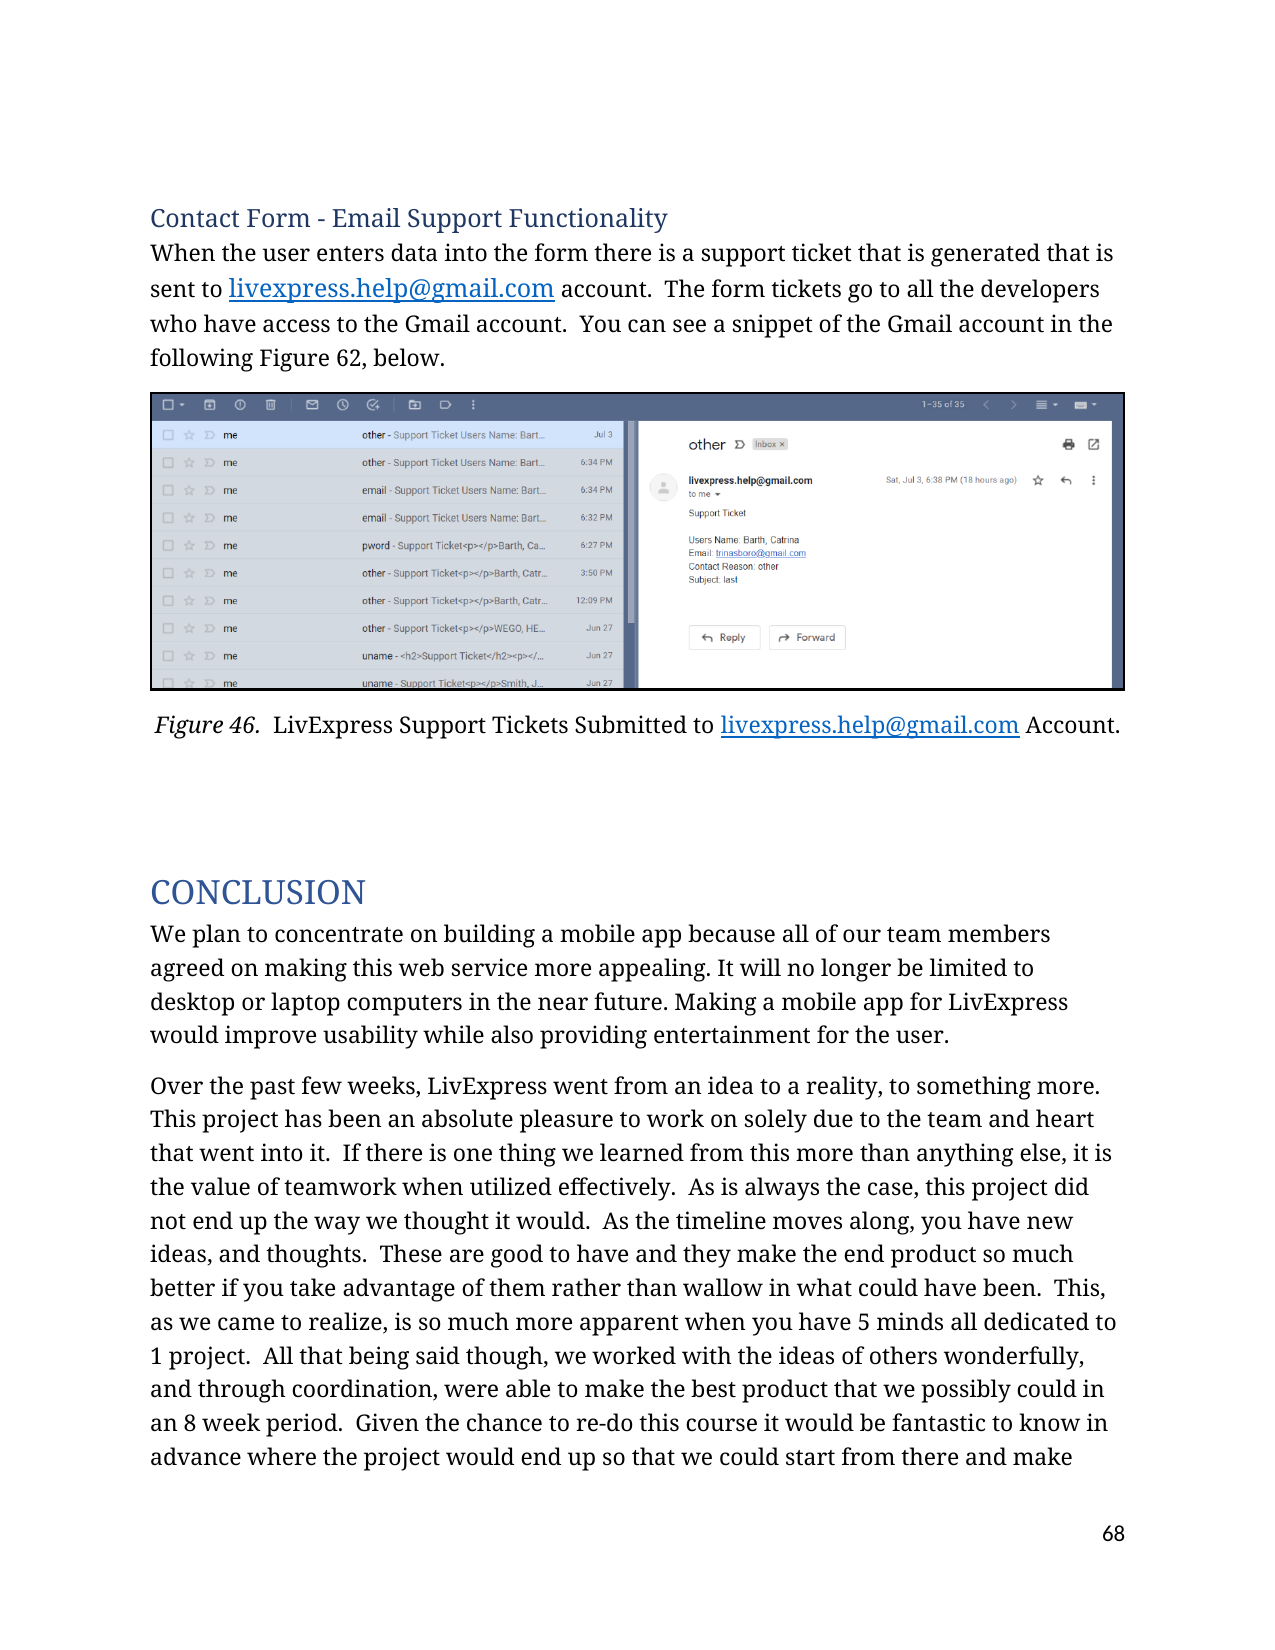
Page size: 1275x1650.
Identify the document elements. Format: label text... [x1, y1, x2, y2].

picture [152, 394, 1123, 688]
text When the user enters data into the form there is a support ticket that is generated that is sent to livexpress.help@gmail.com account. The form tickets go to all the developers who have access to the Gmail account. You can see a snippet of the Gmail account in the following Figure 62, below. [150, 237, 1125, 373]
text We plan to concentrate on building a mobile app because all of our team members agreed on making this web service more appealing. It will no longer be limited to desktop or laptop computers in the near future. Making a mobile app for LivExpress would improve usability while also providing entertainment for the user. [150, 918, 1125, 1050]
subtitle Contact Form - Email Support Functionality [150, 200, 1125, 234]
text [150, 1069, 1125, 1472]
subtitle CONCLUSION [150, 869, 1125, 914]
text Figure 46. LivExpress Support Tickets Submitted to livexpress.help@gmail.com Account. [150, 709, 1125, 741]
